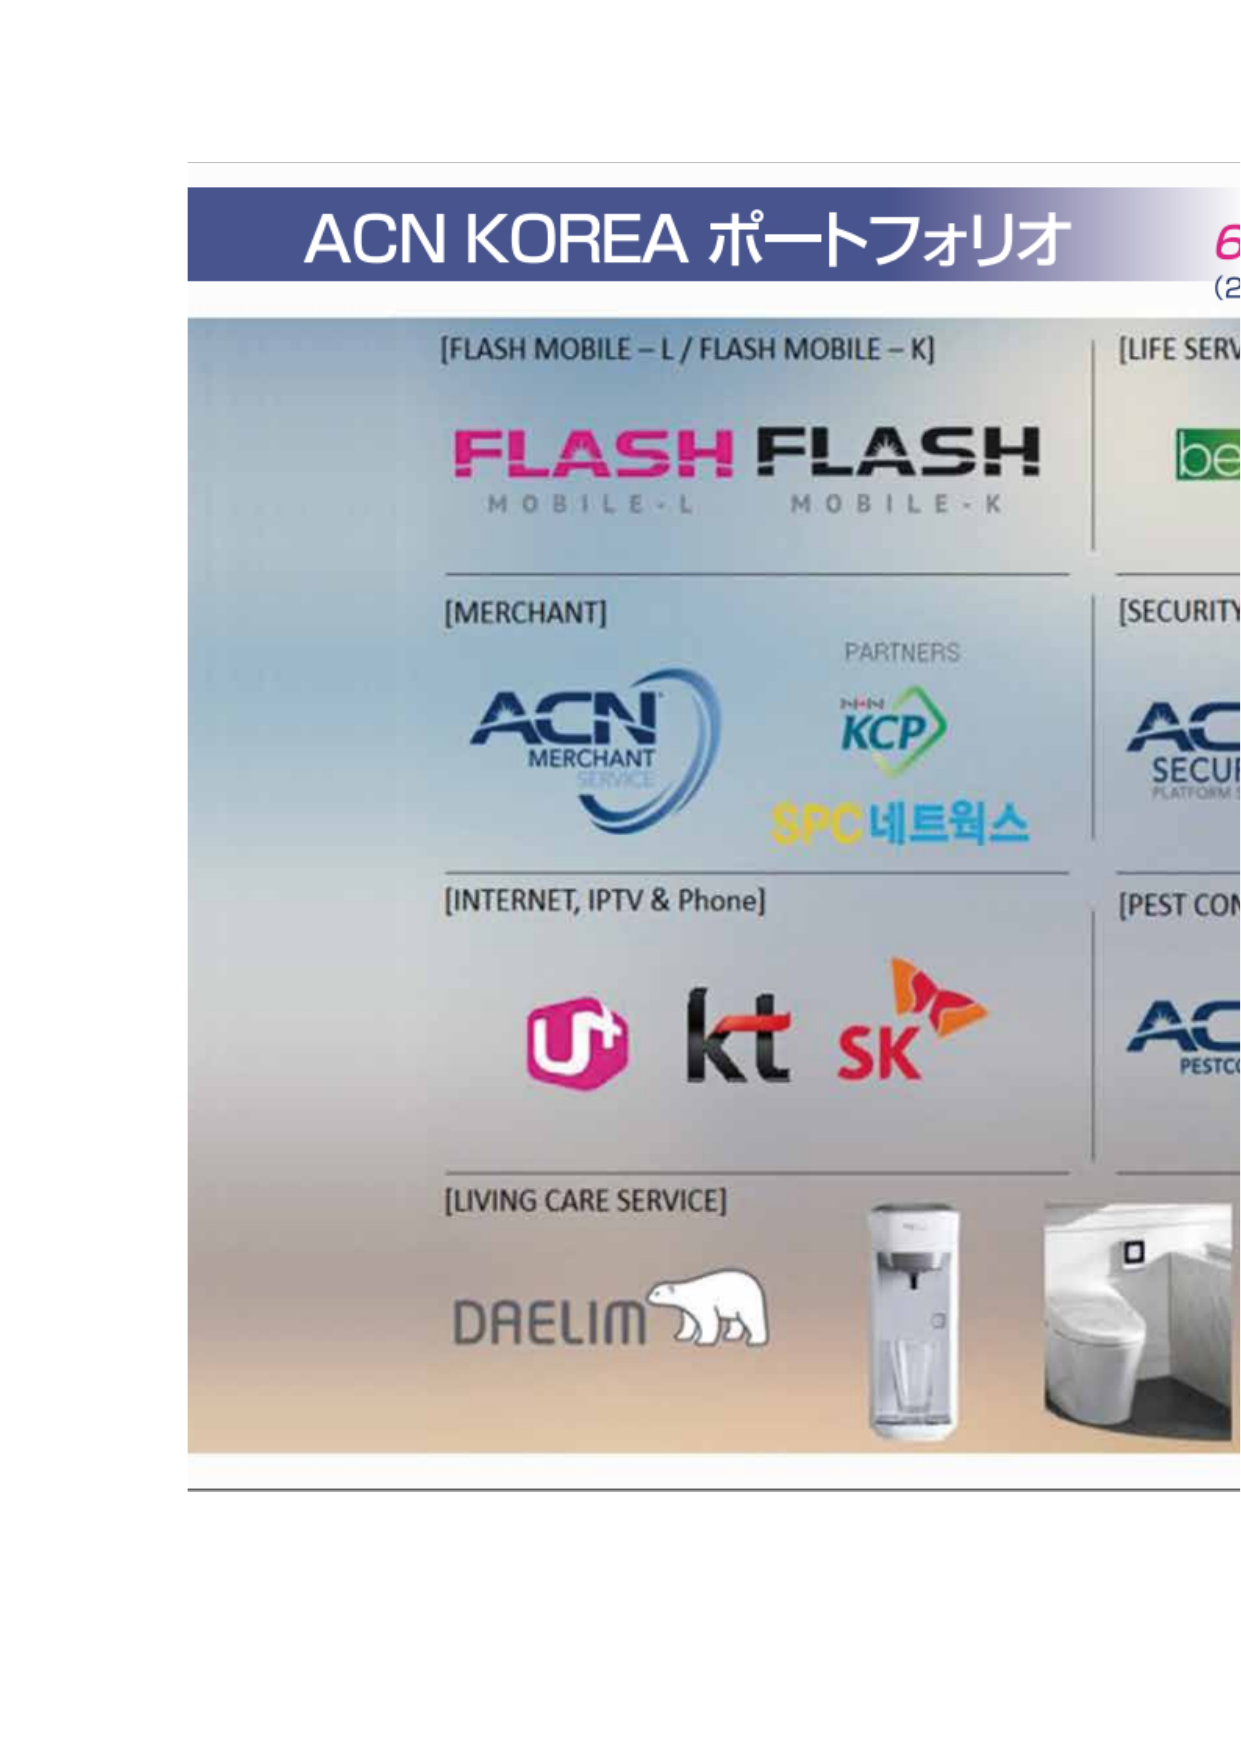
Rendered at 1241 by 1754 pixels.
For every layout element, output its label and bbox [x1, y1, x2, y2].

picture [187, 162, 1241, 1492]
